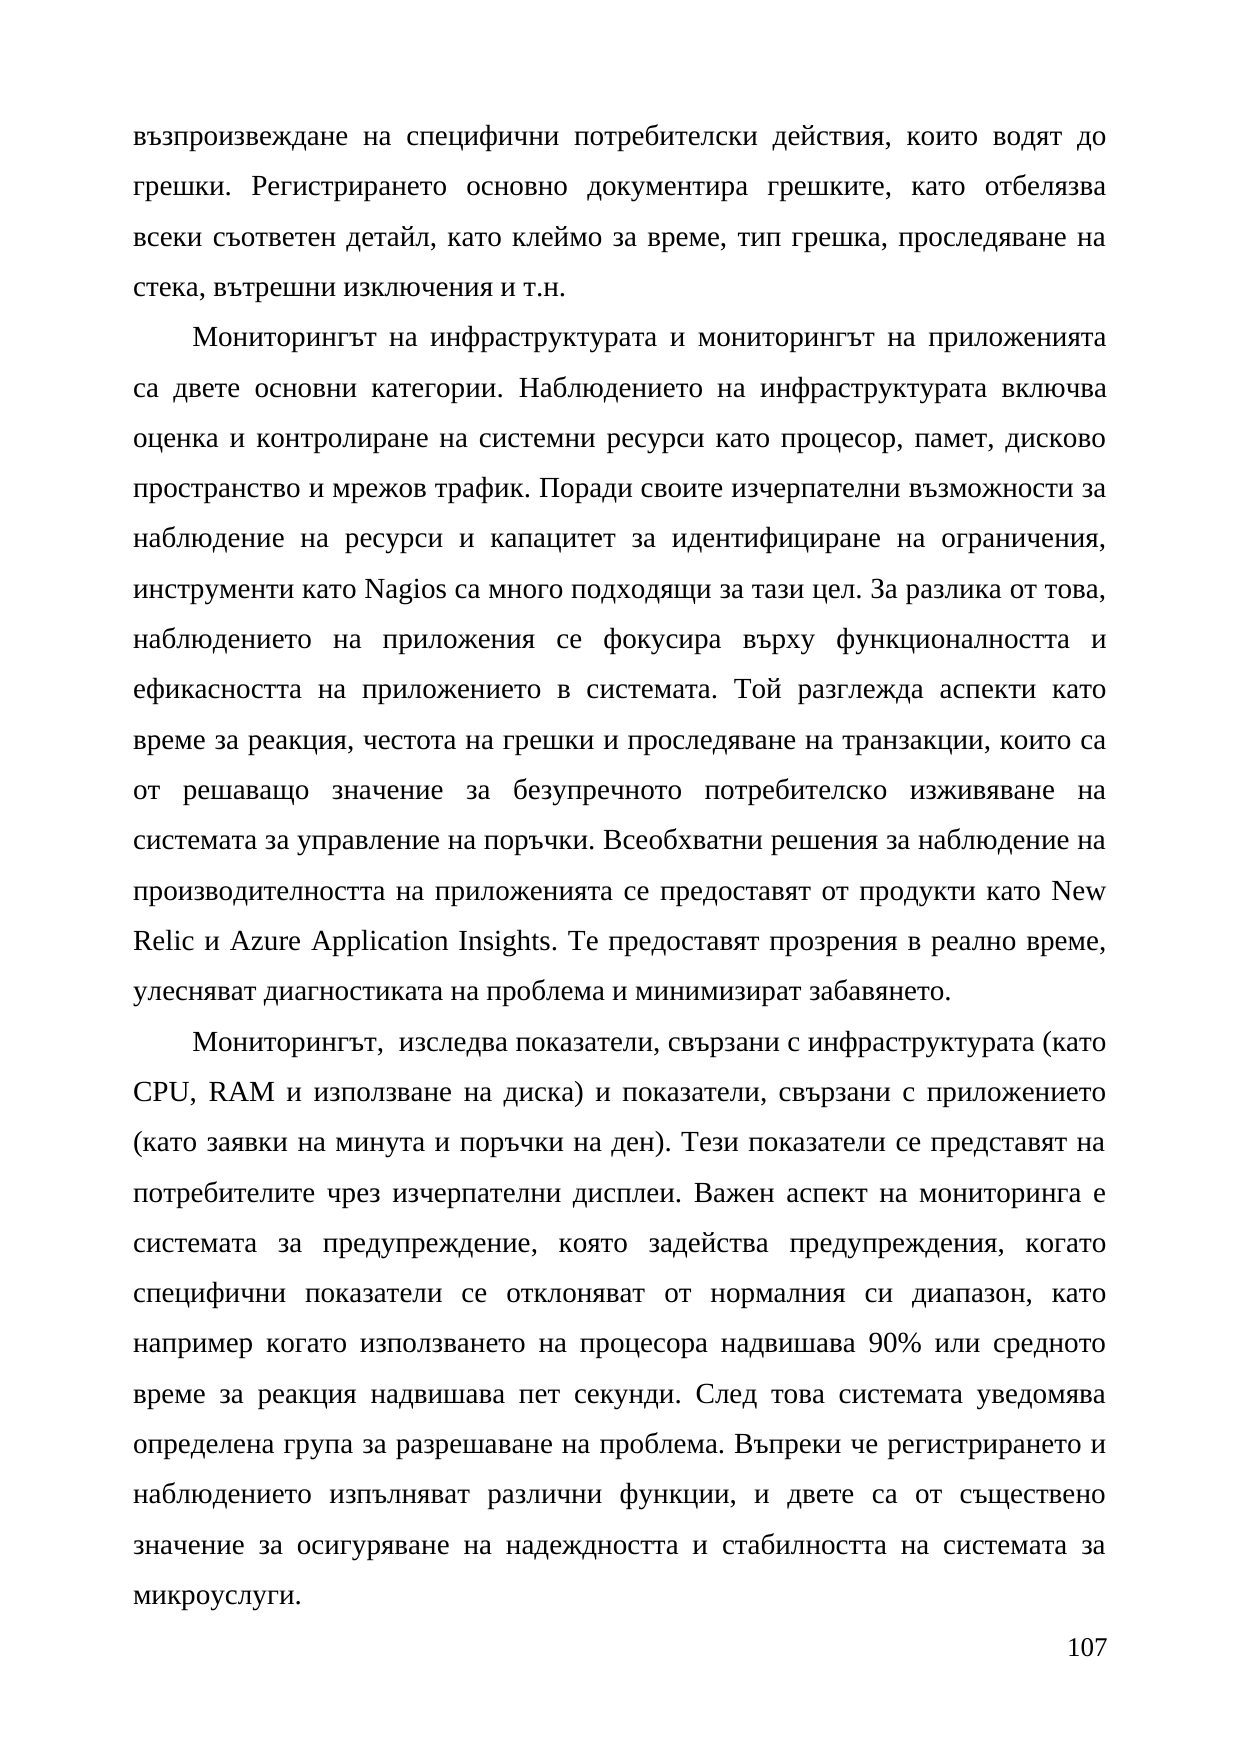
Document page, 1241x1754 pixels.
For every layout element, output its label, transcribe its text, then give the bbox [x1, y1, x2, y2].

text Мониторингът на инфраструктурата и мониторингът на приложенията са двете основни категории. Наблюдението на инфраструктурата включва оценка и контролиране на системни ресурси като процесор, памет, дисково пространство и мрежов трафик. Поради своите изчерпателни възможности за наблюдение на ресурси и капацитет за идентифициране на ограничения, инструменти като Nagios са много подходящи за тази цел. За разлика от това, наблюдението на приложения се фокусира върху функционалността и ефикасността на приложението в системата. Той разглежда аспекти като време за реакция, честота на грешки и проследяване на транзакции, които са от решаващо значение за безупречното потребителско изживяване на системата за управление на поръчки. Всеобхватни решения за наблюдение на производителността на приложенията се предоставят от продукти като New Relic и Azure Application Insights. Те предоставят прозрения в реално време, улесняват диагностиката на проблема и минимизират забавянето. [133, 319, 1107, 1007]
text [133, 118, 1107, 303]
text Мониторингът, изследва показатели, свързани с инфраструктурата (като CPU, RAM и използване на диска) и показатели, свързани с приложението (като заявки на минута и поръчки на ден). Тези показатели се представят на потребителите чрез изчерпателни дисплеи. Важен аспект на мониторинга е системата за предупреждение, която задейства предупреждения, когато специфични показатели се отклоняват от нормалния си диапазон, като например когато използването на процесора надвишава 90% или средното време за реакция надвишава пет секунди. След това системата уведомява определена група за разрешаване на проблема. Въпреки че регистрирането и наблюдението изпълняват различни функции, и двете са от съществено значение за осигуряване на надеждността и стабилността на системата за микроуслуги. [133, 1024, 1107, 1611]
